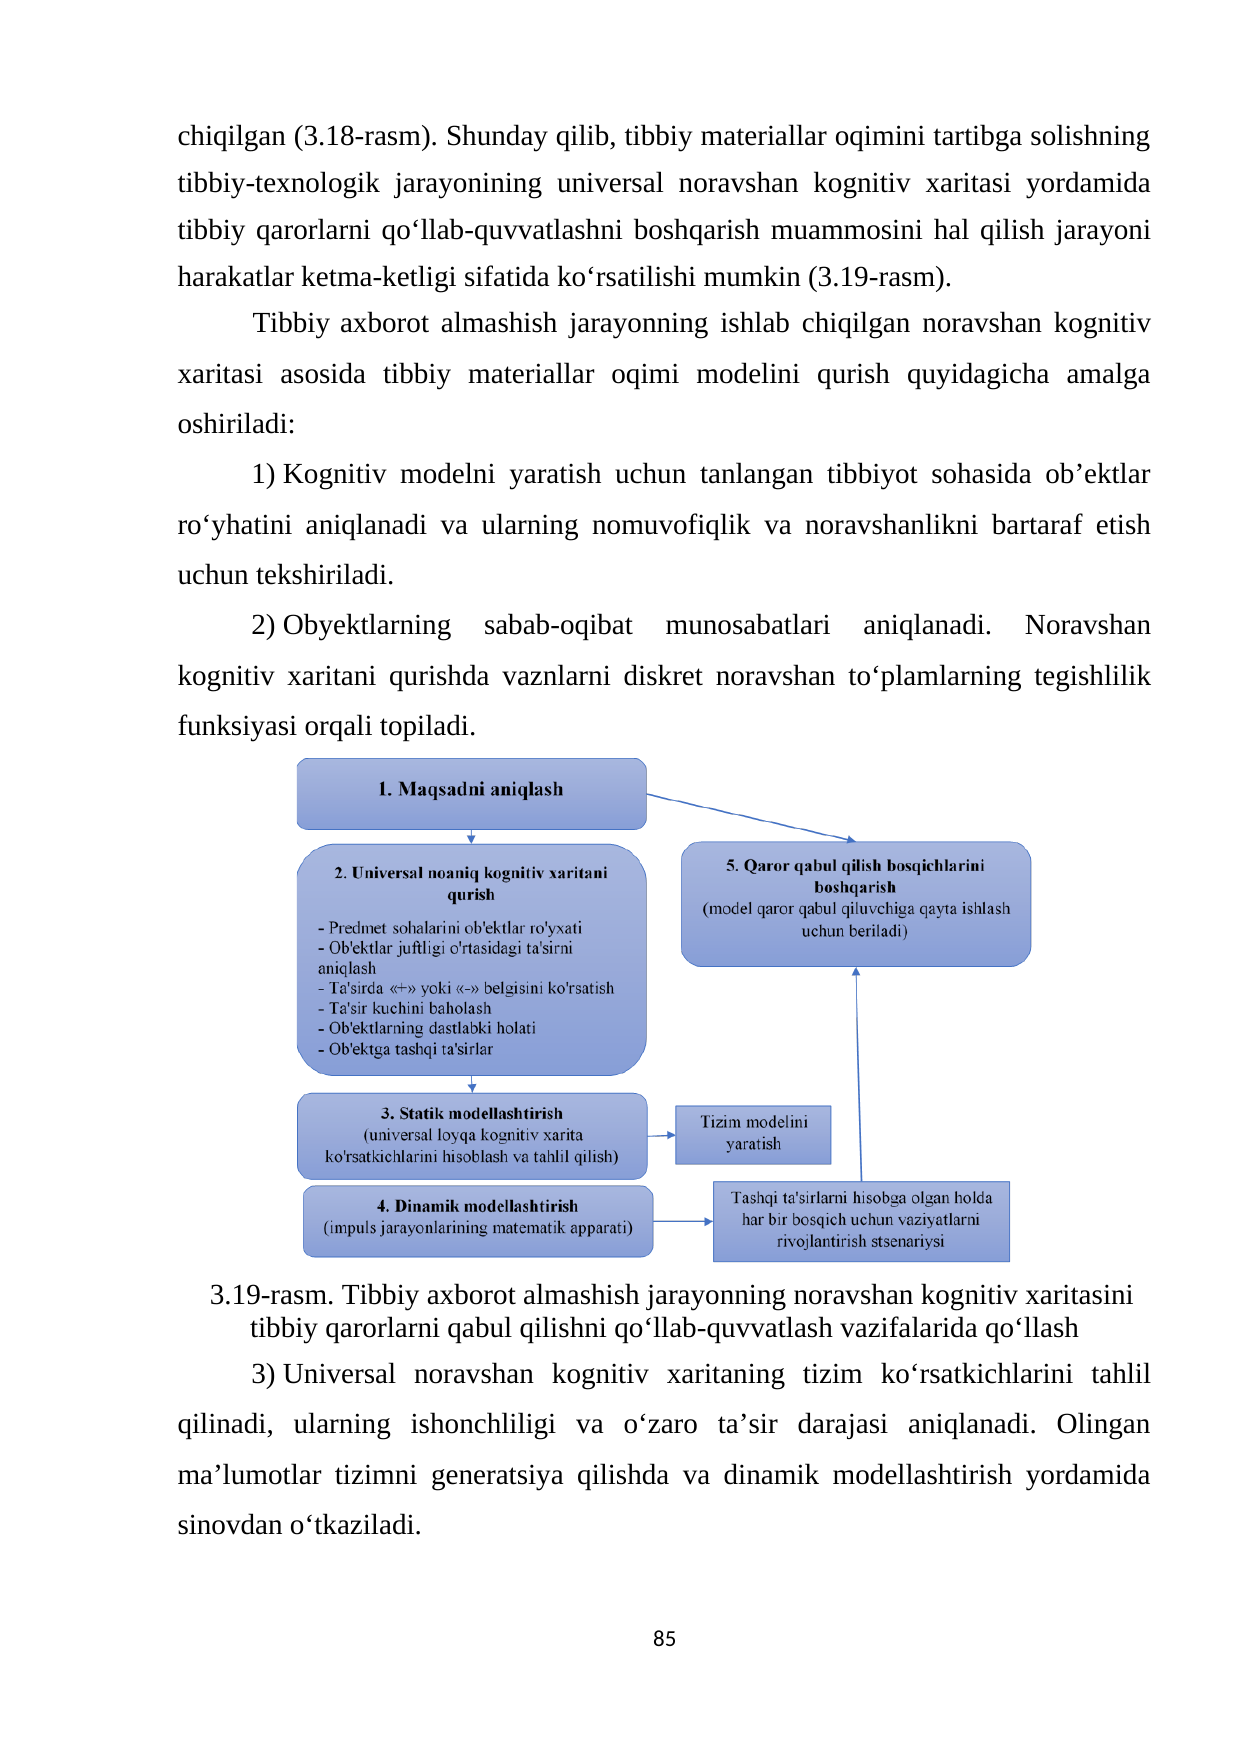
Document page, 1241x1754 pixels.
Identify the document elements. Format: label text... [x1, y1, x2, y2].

picture [296, 758, 1032, 1263]
list Obyektlarning sabab-oqibat munosabatlari aniqlanadi. Noravshan kognitiv xaritani qurishda vaznlarni diskret noravshan to‘plamlarning tegishlilik funksiyasi orqali topiladi. [177, 607, 1152, 742]
list Universal noravshan kognitiv xaritaning tizim ko‘rsatkichlarini tahlil qilinadi, ularning ishonchliligi va o‘zaro ta’sir darajasi aniqlanadi. Olingan ma’lumotlar tizimni generatsiya qilishda va dinamik modellashtirish yordamida sinovdan o‘tkaziladi. [177, 1356, 1152, 1541]
text Tibbiy axborot almashish jarayonning ishlab chiqilgan noravshan kognitiv xaritasi asosida tibbiy materiallar oqimi modelini qurish quyidagicha amalga oshiriladi: [177, 306, 1152, 440]
text 3.19-rasm. Tibbiy axborot almashish jarayonning noravshan kognitiv xaritasini tibbiy qarorlarni qabul qilishni qo‘llab-quvvatlash vazifalarida qo‘llash [177, 1277, 1152, 1344]
list Kognitiv modelni yaratish uchun tanlangan tibbiyot sohasida ob’ektlar ro‘yhatini aniqlanadi va ularning nomuvofiqlik va noravshanlikni bartaraf etish uchun tekshiriladi. [177, 457, 1152, 591]
